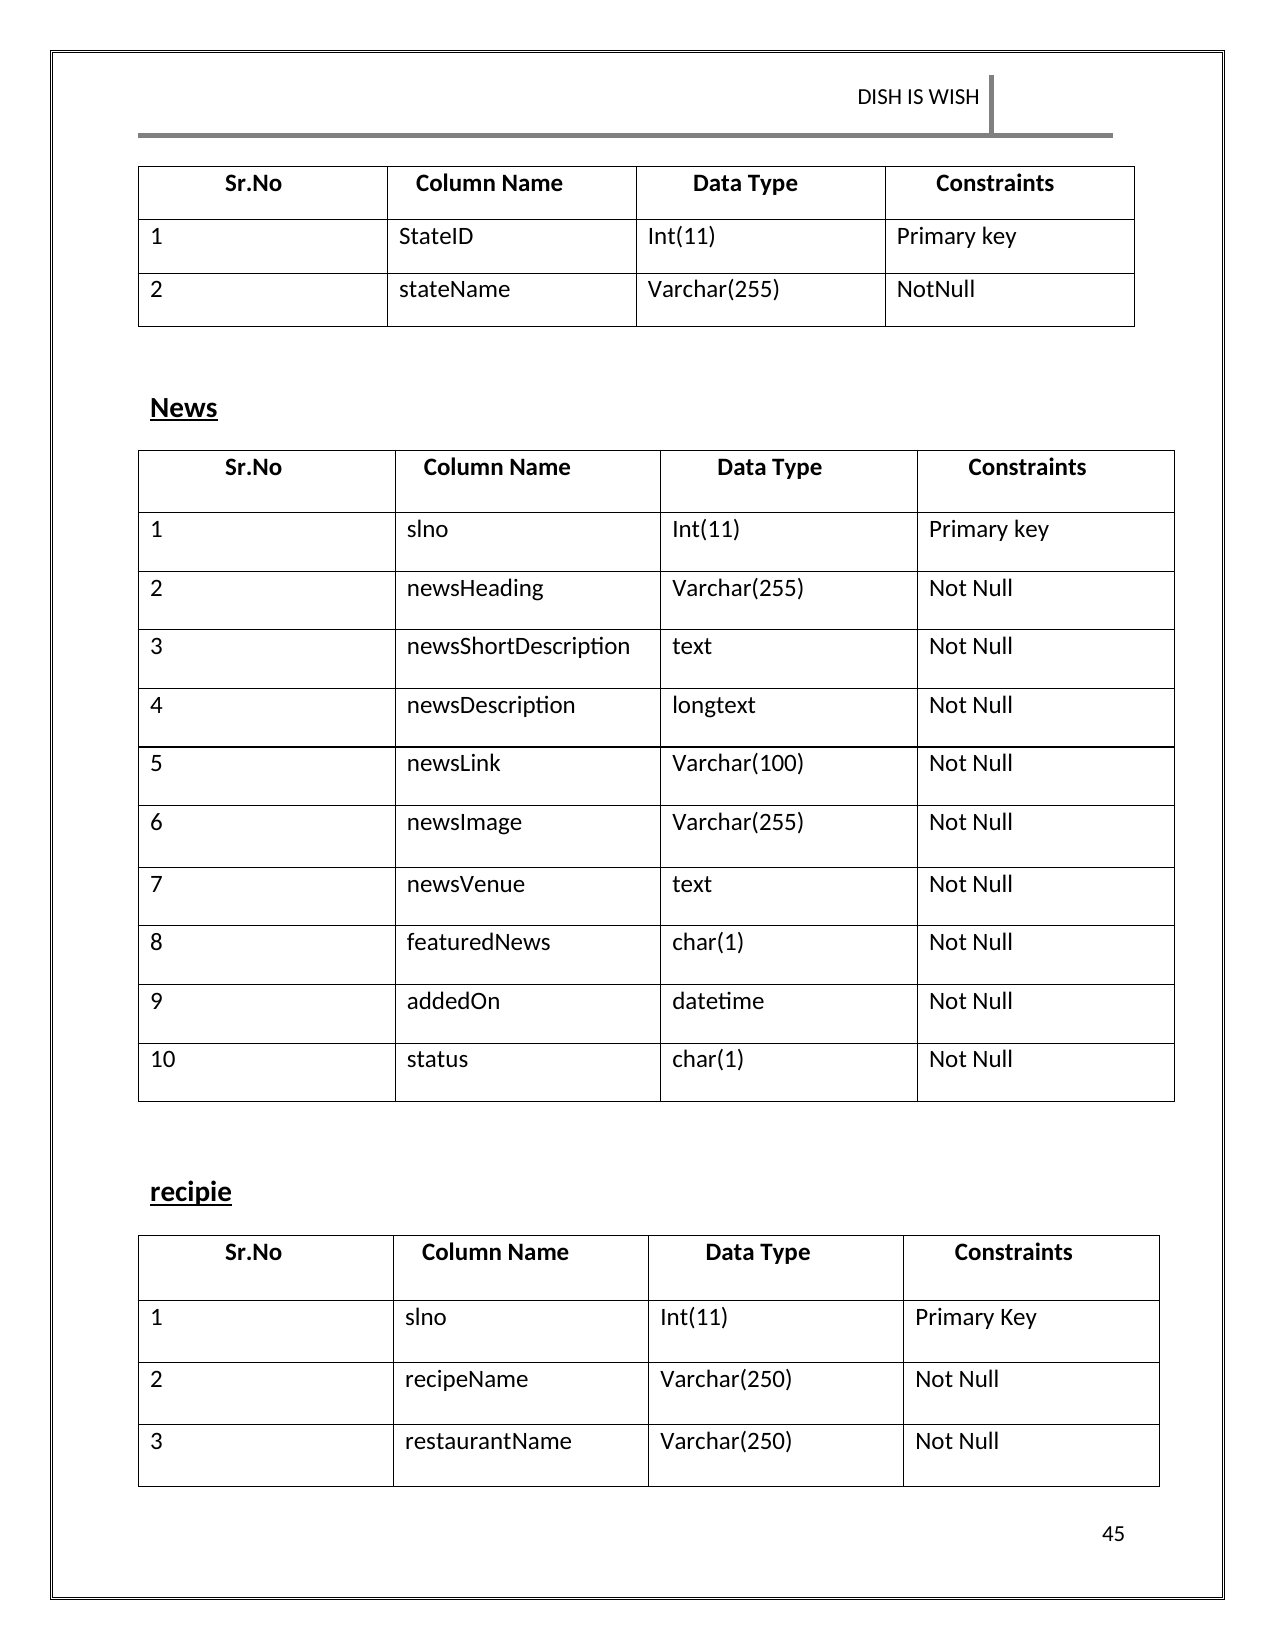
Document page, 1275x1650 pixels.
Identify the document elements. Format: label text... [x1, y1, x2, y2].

table_cell Not Null [918, 572, 1174, 629]
text News [150, 389, 1125, 424]
table_cell Primary key [886, 220, 1134, 272]
table_header Data Type [661, 451, 917, 512]
table_cell newsVenue [396, 868, 660, 925]
table_header Constraints [904, 1236, 1159, 1300]
table_cell char(1) [661, 926, 917, 984]
table_cell 4 [139, 689, 395, 746]
table_cell Not Null [918, 1044, 1174, 1101]
table_cell Varchar(100) [661, 748, 917, 805]
table_cell Varchar(255) [661, 572, 917, 629]
table_cell 1 [139, 1301, 393, 1362]
table_cell 2 [139, 274, 387, 326]
table_header Sr.No [139, 167, 387, 219]
table_cell 9 [139, 985, 395, 1042]
table_cell Varchar(255) [661, 806, 917, 867]
table_header Column Name [396, 451, 660, 512]
text recipie [150, 1173, 1125, 1209]
table_cell Int(11) [637, 220, 885, 272]
table_cell 1 [139, 220, 387, 272]
table_header Data Type [637, 167, 885, 219]
table_cell StateID [388, 220, 636, 272]
table_cell newsShortDescription [396, 630, 660, 688]
table_cell text [661, 630, 917, 688]
table_cell stateName [388, 274, 636, 326]
table_cell Varchar(255) [637, 274, 885, 326]
table_cell addedOn [396, 985, 660, 1042]
table_cell char(1) [661, 1044, 917, 1101]
table_cell 2 [139, 1363, 393, 1424]
table_cell newsImage [396, 806, 660, 867]
table_cell Not Null [904, 1425, 1159, 1486]
table_cell Not Null [918, 806, 1174, 867]
table_cell newsDescription [396, 689, 660, 746]
table_cell Not Null [904, 1363, 1159, 1424]
table_cell Primary Key [904, 1301, 1159, 1362]
table_cell 8 [139, 926, 395, 984]
table_header Sr.No [139, 451, 395, 512]
table_cell Not Null [918, 630, 1174, 688]
table_cell slno [396, 513, 660, 571]
table_cell Not Null [918, 868, 1174, 925]
table_cell status [396, 1044, 660, 1101]
table_cell 1 [139, 513, 395, 571]
table_header Constraints [918, 451, 1174, 512]
table_cell newsLink [396, 748, 660, 805]
table_cell Not Null [918, 689, 1174, 746]
table_header Data Type [649, 1236, 903, 1300]
table_header Column Name [394, 1236, 648, 1300]
table_cell datetime [661, 985, 917, 1042]
table_cell Varchar(250) [649, 1363, 903, 1424]
table_cell Int(11) [661, 513, 917, 571]
table_cell text [661, 868, 917, 925]
table_cell 2 [139, 572, 395, 629]
table_header Column Name [388, 167, 636, 219]
table_cell 3 [139, 630, 395, 688]
table_cell 10 [139, 1044, 395, 1101]
table_cell 6 [139, 806, 395, 867]
table_cell NotNull [886, 274, 1134, 326]
table_cell Not Null [918, 748, 1174, 805]
table_cell Int(11) [649, 1301, 903, 1362]
table_cell 7 [139, 868, 395, 925]
table_cell slno [394, 1301, 648, 1362]
table_cell 3 [139, 1425, 393, 1486]
table_header Constraints [886, 167, 1134, 219]
table_cell newsHeading [396, 572, 660, 629]
table_cell featuredNews [396, 926, 660, 984]
table_cell Not Null [918, 985, 1174, 1042]
table_cell restaurantName [394, 1425, 648, 1486]
table_cell recipeName [394, 1363, 648, 1424]
table_cell 5 [139, 748, 395, 805]
table_cell Not Null [918, 926, 1174, 984]
table_cell longtext [661, 689, 917, 746]
table_header Sr.No [139, 1236, 393, 1300]
table_cell Primary key [918, 513, 1174, 571]
table_cell Varchar(250) [649, 1425, 903, 1486]
